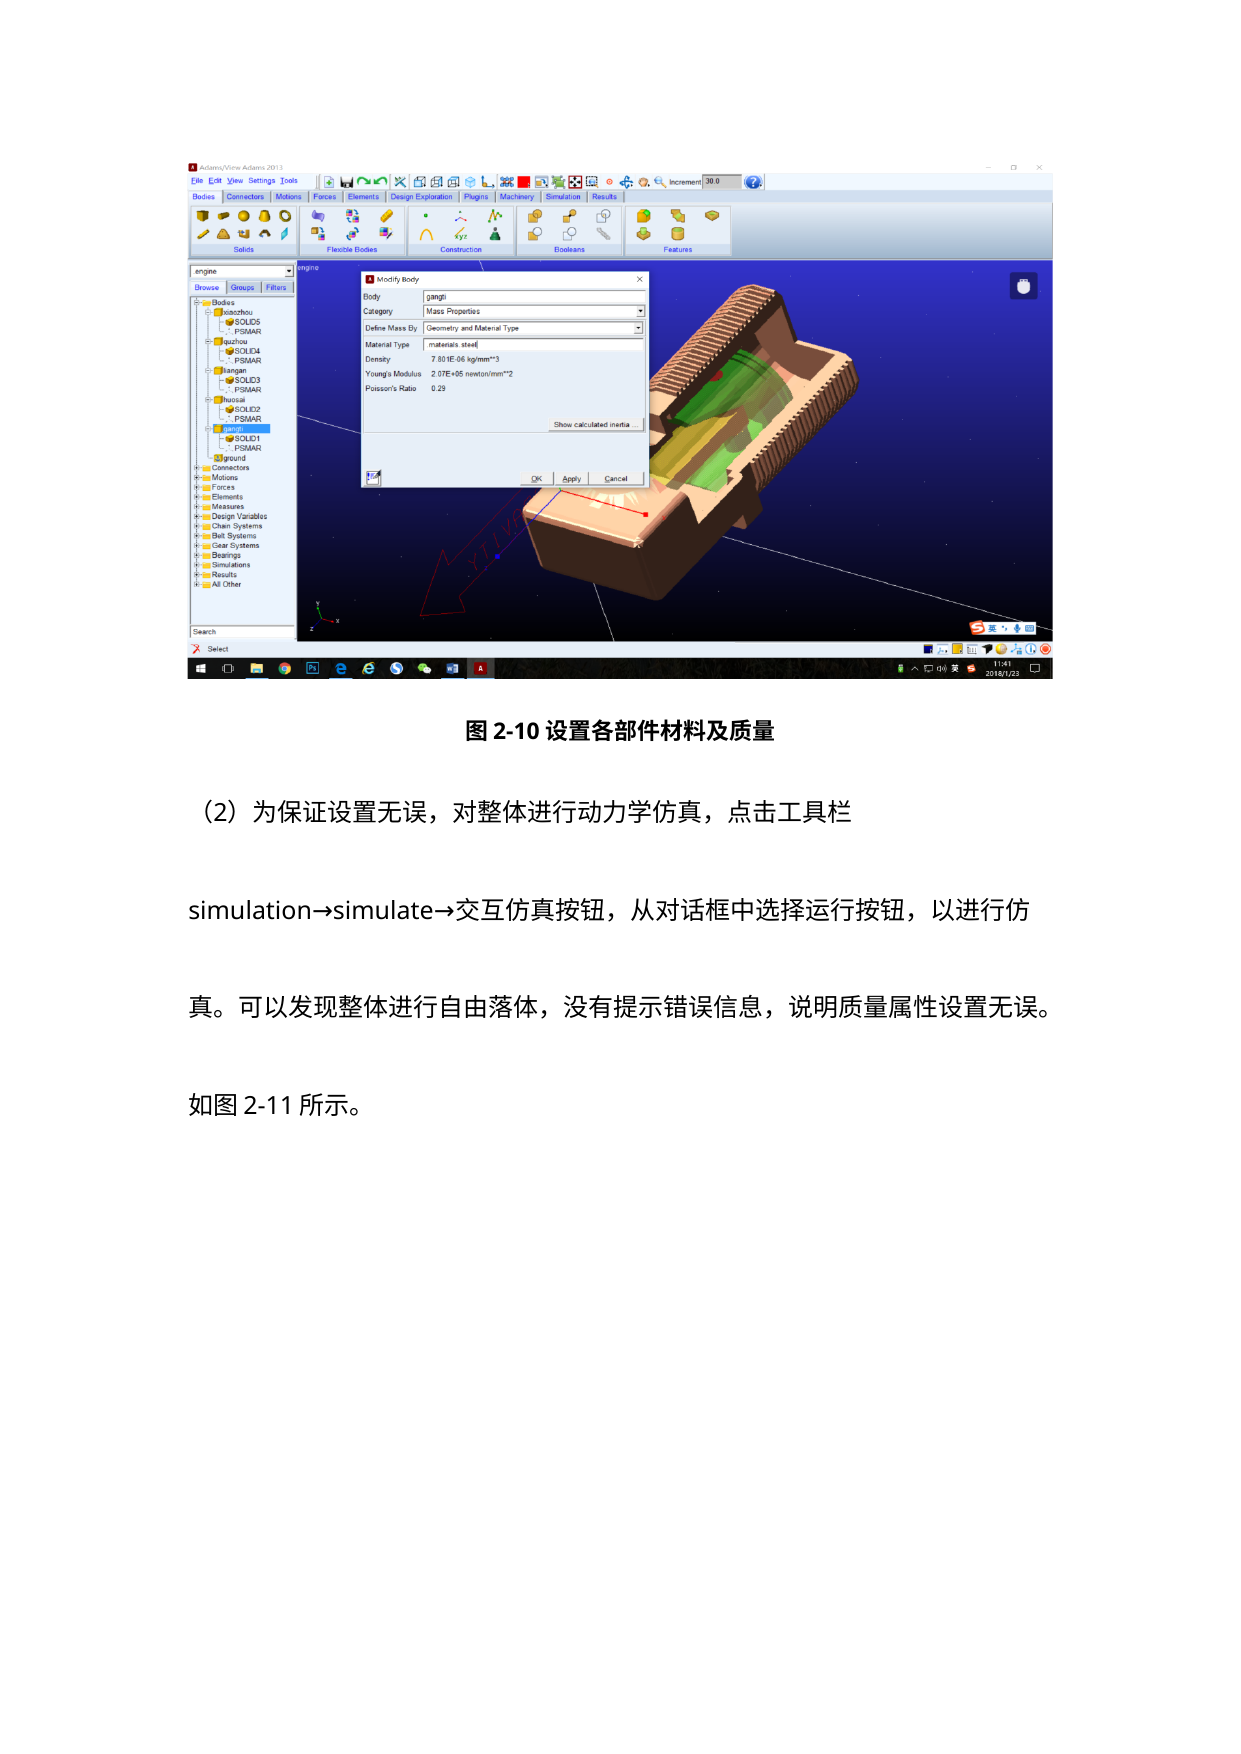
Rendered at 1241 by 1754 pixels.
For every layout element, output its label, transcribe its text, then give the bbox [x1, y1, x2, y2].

picture [187, 162, 1053, 679]
text 图2-10 设置各部件材料及质量 [187, 697, 1053, 762]
list （2）为保证设置无误，对整体进行动力学仿真，点击工具栏simulation→simulate→交互仿真按钮，从对话框中选择运行按钮，以进行仿真。可以发现整体进行自由落体，没有提示错误信息，说明质量属性设置无误。如图2-11所示。 [188, 778, 1053, 1136]
